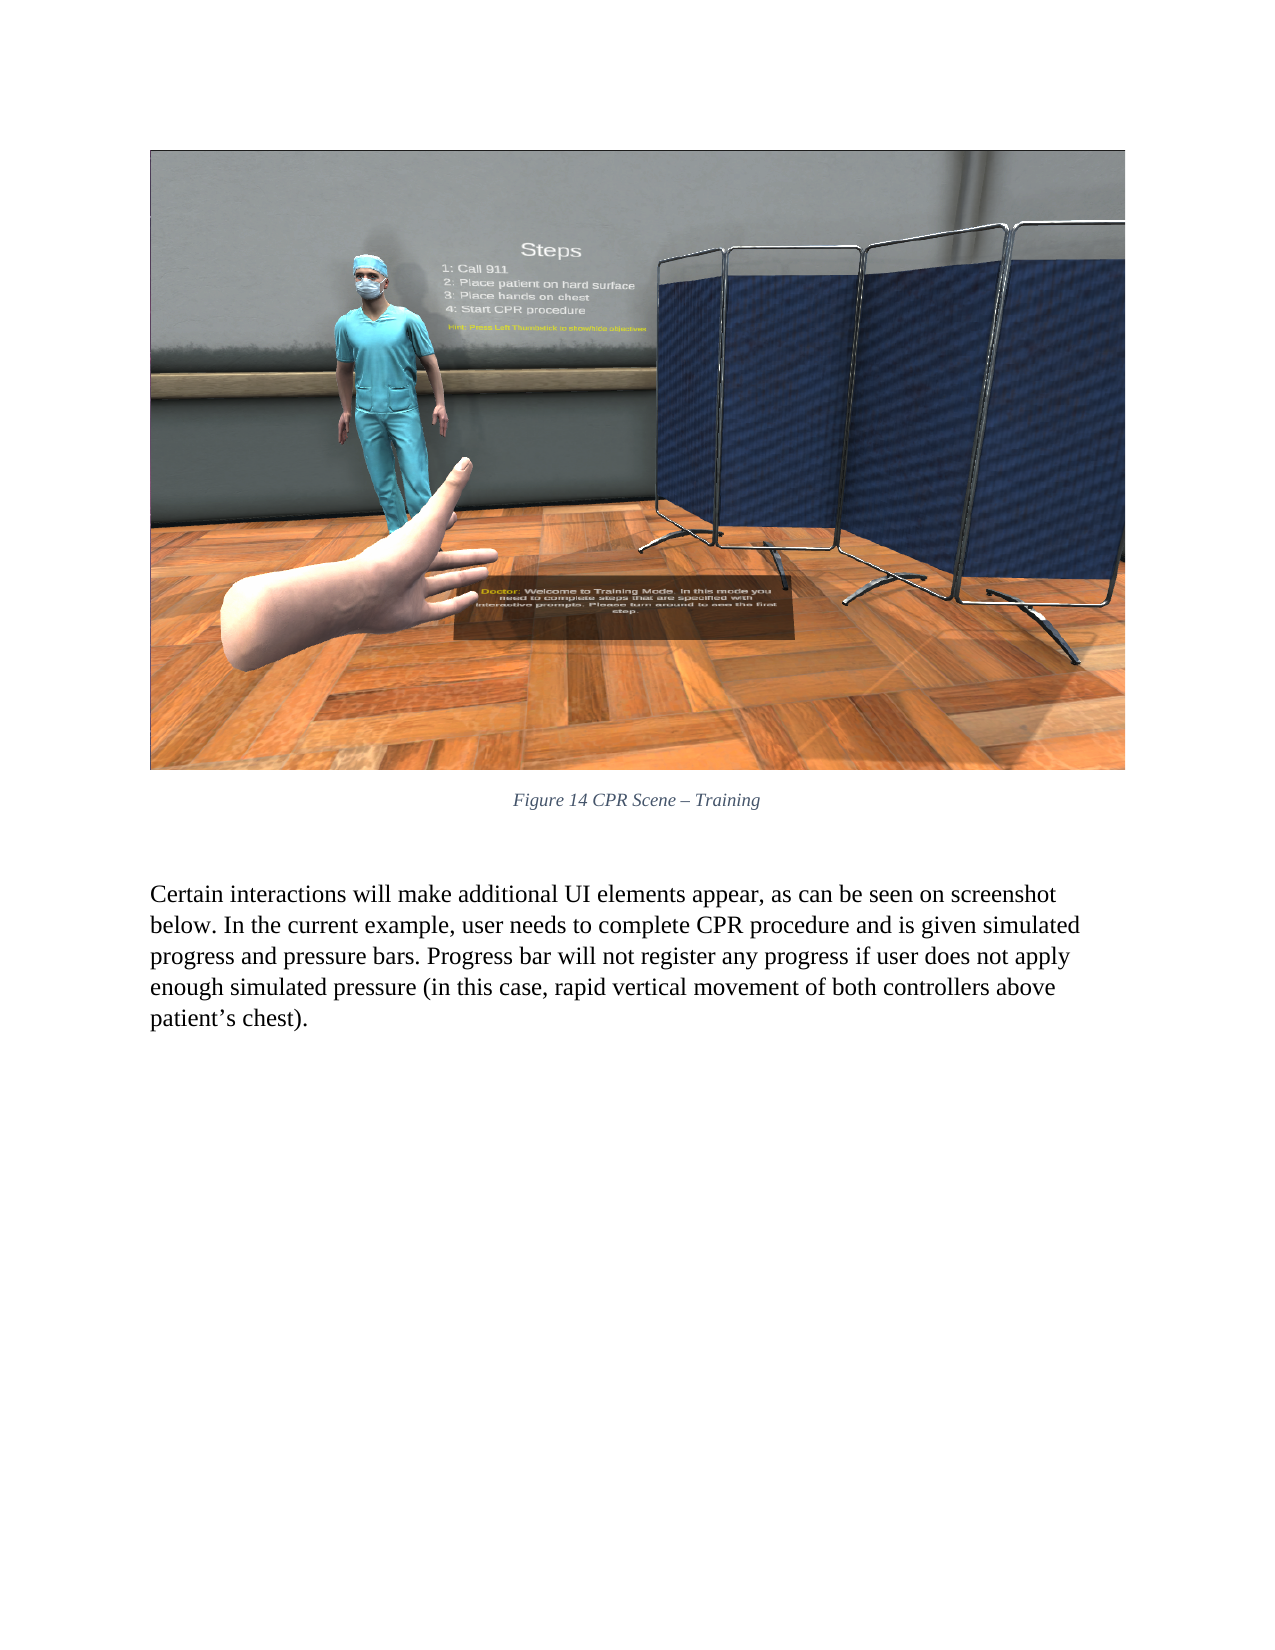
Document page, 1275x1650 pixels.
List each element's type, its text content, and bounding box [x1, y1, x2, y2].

picture [150, 150, 1125, 770]
text Certain interactions will make additional UI elements appear, as can be seen on screenshot below. In the current example, user needs to complete CPR procedure and is given simulated progress and pressure bars. Progress bar will not register any progress if user does not apply enough simulated pressure (in this case, rapid vertical movement of both controllers above patient’s chest). [150, 879, 1125, 1032]
